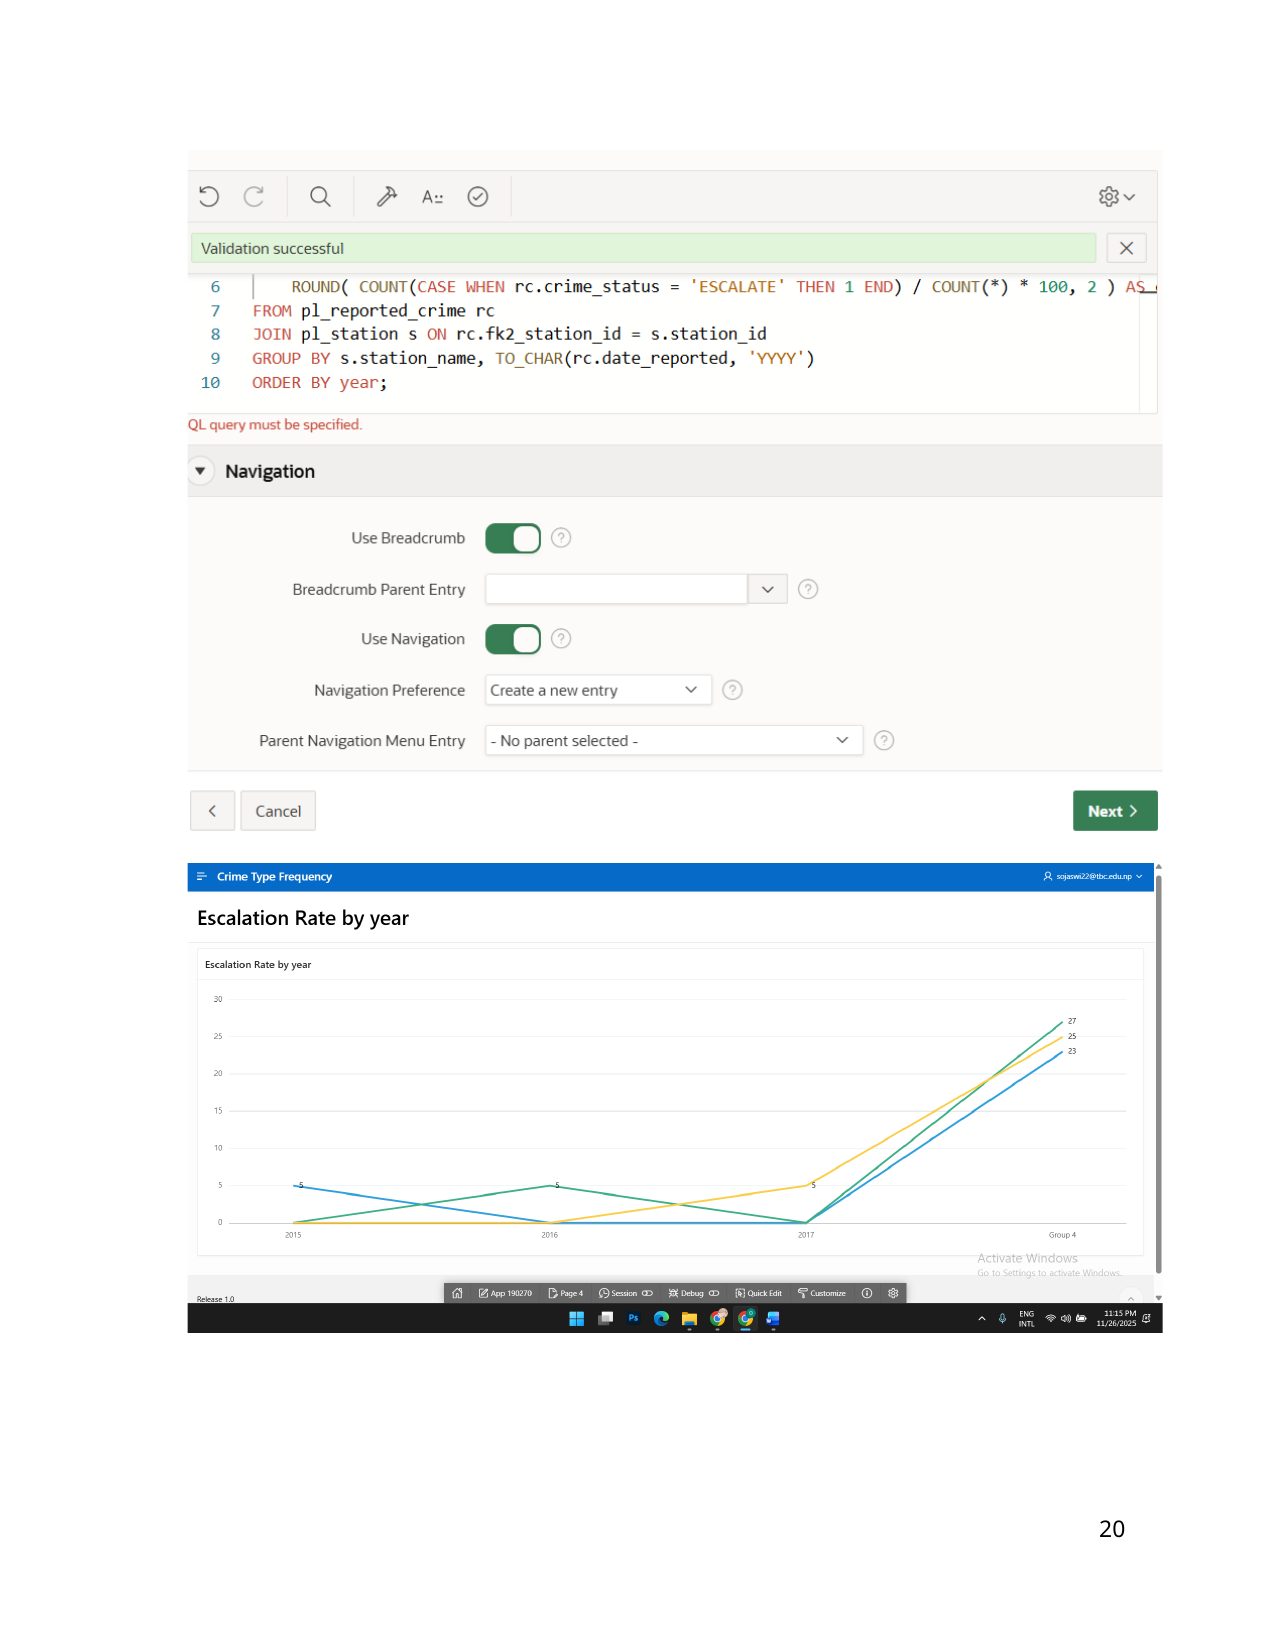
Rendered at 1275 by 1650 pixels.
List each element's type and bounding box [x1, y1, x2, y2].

picture [187, 863, 1163, 1333]
picture [187, 150, 1163, 848]
